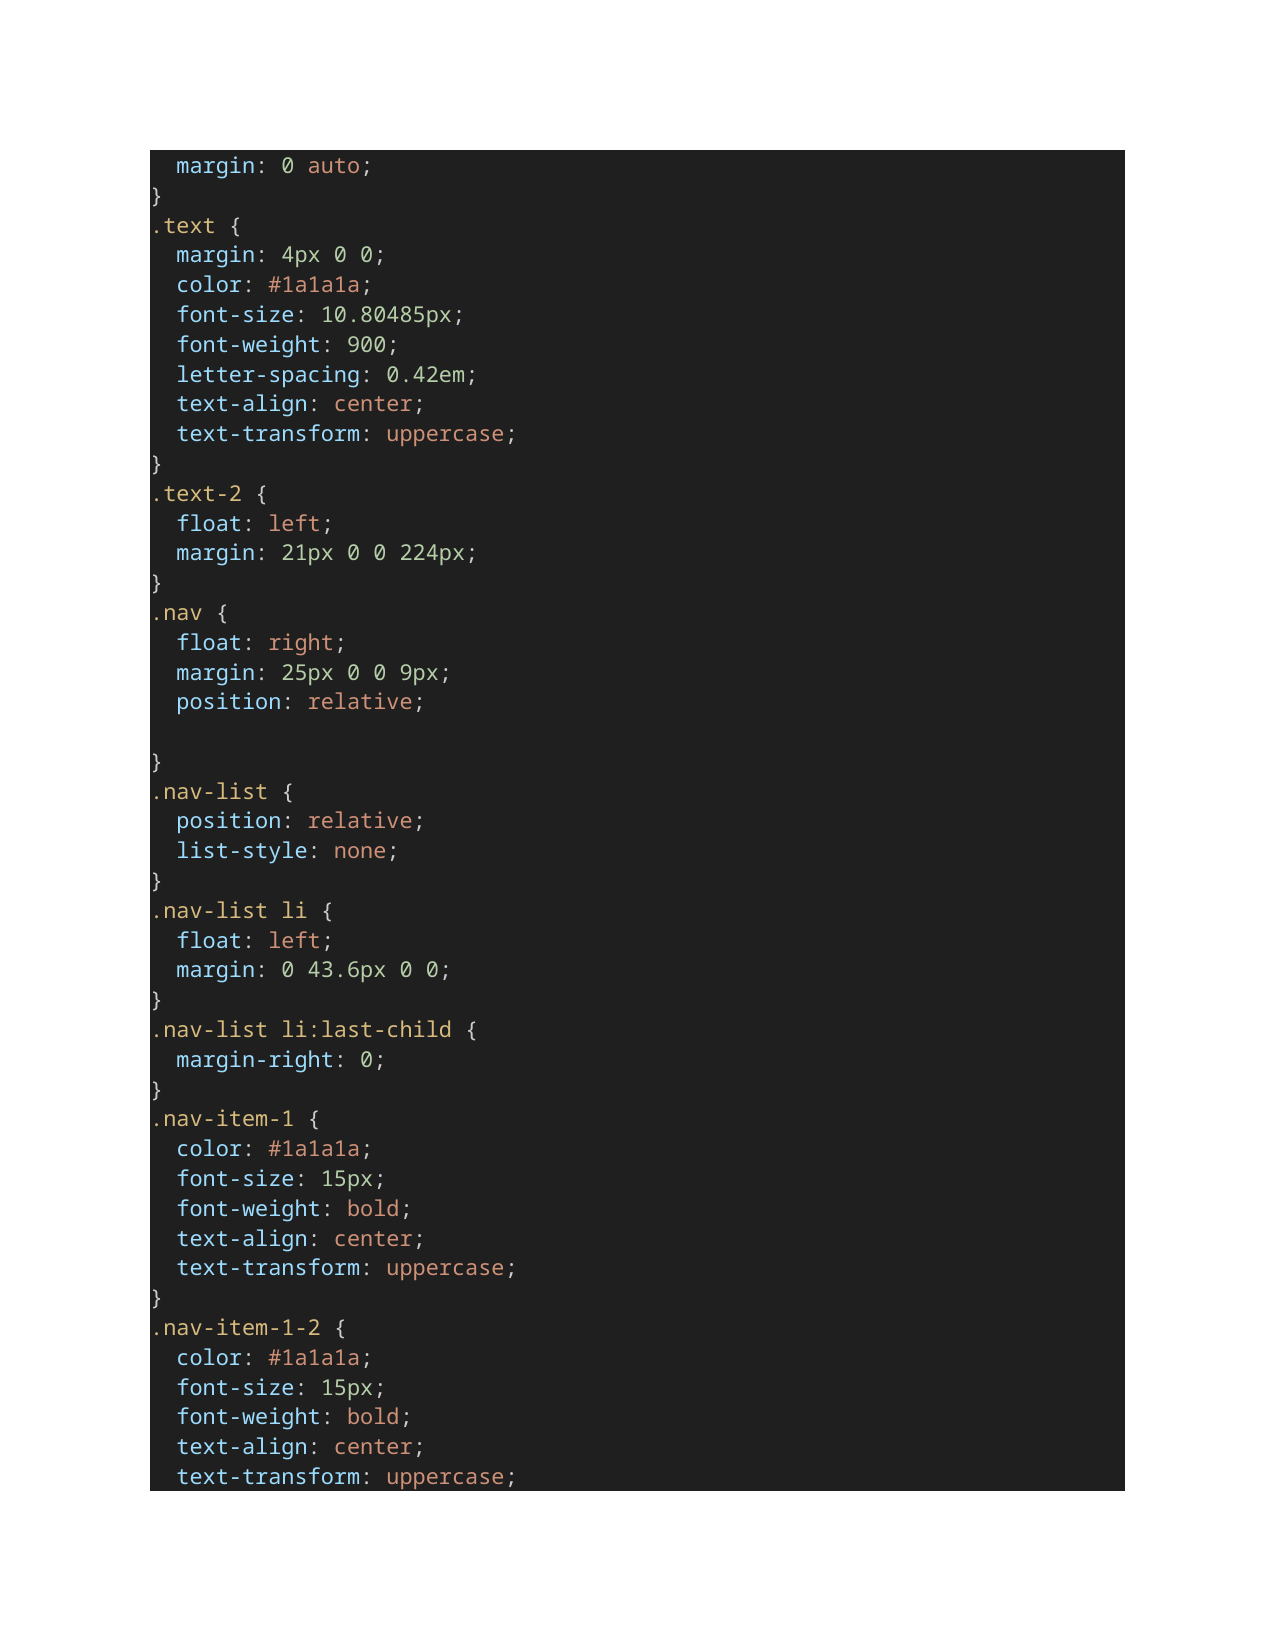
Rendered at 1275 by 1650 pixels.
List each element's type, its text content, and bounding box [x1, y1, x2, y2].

text } [150, 984, 1125, 1014]
text } [150, 567, 1125, 597]
text font-size: 15px; [150, 1163, 1125, 1193]
text float: left; [150, 924, 1125, 954]
text } [150, 180, 1125, 209]
text float: left; [150, 507, 1125, 537]
text } [150, 1073, 1125, 1103]
text text-transform: uppercase; [150, 1252, 1125, 1282]
text margin: 25px 0 0 9px; [150, 656, 1125, 686]
text text-transform: uppercase; [150, 418, 1125, 448]
text font-size: 10.80485px; [150, 299, 1125, 329]
text .nav-list li { [150, 895, 1125, 924]
text } [150, 448, 1125, 478]
text } [150, 1282, 1125, 1312]
text text-align: center; [150, 1431, 1125, 1461]
text margin: 0 auto; [150, 150, 1125, 180]
text font-size: 15px; [150, 1371, 1125, 1401]
text position: relative; [150, 686, 1125, 716]
text .nav-list li:last-child { [150, 1014, 1125, 1044]
text .nav-item-1-2 { [150, 1312, 1125, 1342]
text } [150, 746, 1125, 776]
text font-weight: 900; [150, 329, 1125, 358]
text .text-2 { [150, 478, 1125, 507]
text color: #1a1a1a; [150, 269, 1125, 299]
text .text { [150, 209, 1125, 239]
text margin: 21px 0 0 224px; [150, 537, 1125, 567]
text letter-spacing: 0.42em; [150, 358, 1125, 388]
text text-align: center; [150, 388, 1125, 418]
text .nav-list { [150, 776, 1125, 805]
text color: #1a1a1a; [150, 1133, 1125, 1163]
text text-transform: uppercase; [150, 1461, 1125, 1491]
text .nav { [150, 597, 1125, 627]
text margin-right: 0; [150, 1044, 1125, 1073]
text } [150, 865, 1125, 895]
text .nav-item-1 { [150, 1103, 1125, 1133]
text position: relative; [150, 805, 1125, 835]
text list-style: none; [150, 835, 1125, 865]
text color: #1a1a1a; [150, 1342, 1125, 1371]
text text-align: center; [150, 1222, 1125, 1252]
text font-weight: bold; [150, 1193, 1125, 1222]
text font-weight: bold; [150, 1401, 1125, 1431]
text margin: 4px 0 0; [150, 239, 1125, 269]
text margin: 0 43.6px 0 0; [150, 954, 1125, 984]
text float: right; [150, 627, 1125, 656]
